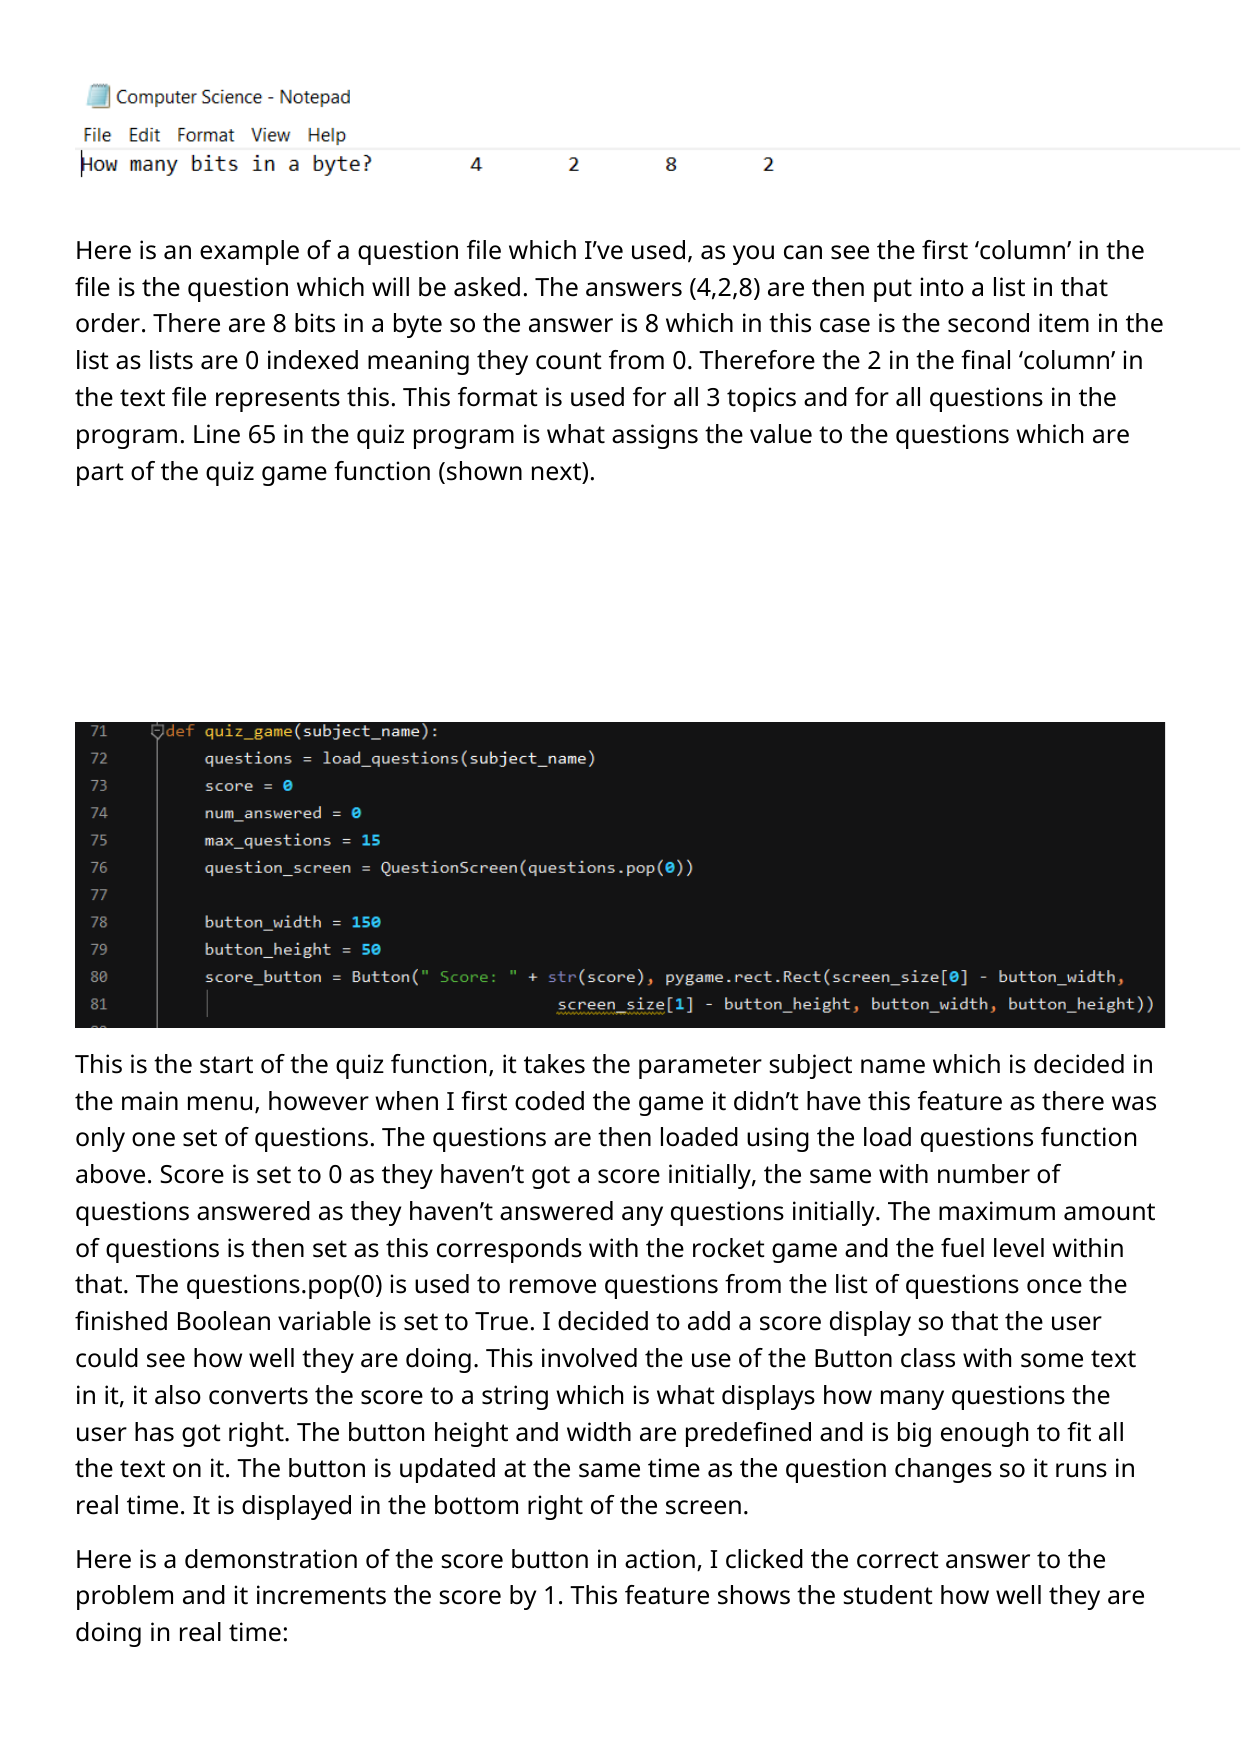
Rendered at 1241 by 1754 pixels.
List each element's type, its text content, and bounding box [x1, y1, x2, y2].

text Here is an example of a question file which I’ve used, as you can see the first ‘column’ in the file is the question which will be asked. The answers (4,2,8) are then put into a list in that order. There are 8 bits in a byte so the answer is 8 which in this case is the second item in the list as lists are 0 indexed meaning they count from 0. Therefore the 2 in the final ‘column’ in the text file represents this. This format is used for all 3 topics and for all questions in the program. Line 65 in the quiz program is what assigns the value to the questions which are part of the quiz game function (shown next). [75, 233, 1165, 487]
picture [75, 75, 1241, 214]
text Here is a demonstration of the score button in action, I clicked the correct answer to the problem and it increments the score by 1. This feature shows the student how well they are doing in real time: [75, 1541, 1165, 1649]
text This is the start of the quiz function, it takes the parameter subject name which is decided in the main menu, however when I first coded the game it didn’t have this feature as there was only one set of questions. The questions are then loaded using the load questions function above. Score is set to 0 as they haven’t got a score initially, the same with number of questions answered as they haven’t answered any questions initially. The maximum amount of questions is then set as this corresponds with the rocket game and the fuel level within that. The questions.pop(0) is used to remove questions from the list of questions once the finished Boolean variable is set to True. I decided to add a score display so that the user could see how well they are doing. This involved the use of the Button class with some text in it, it also converts the score to a string which is what displays how many questions the user has got right. The button height and width are predefined and is big enough to fit all the text on it. The button is updated at the same time as the question changes so it runs in real time. It is displayed in the bottom right of the screen. [75, 1047, 1165, 1522]
picture [75, 722, 1166, 1028]
